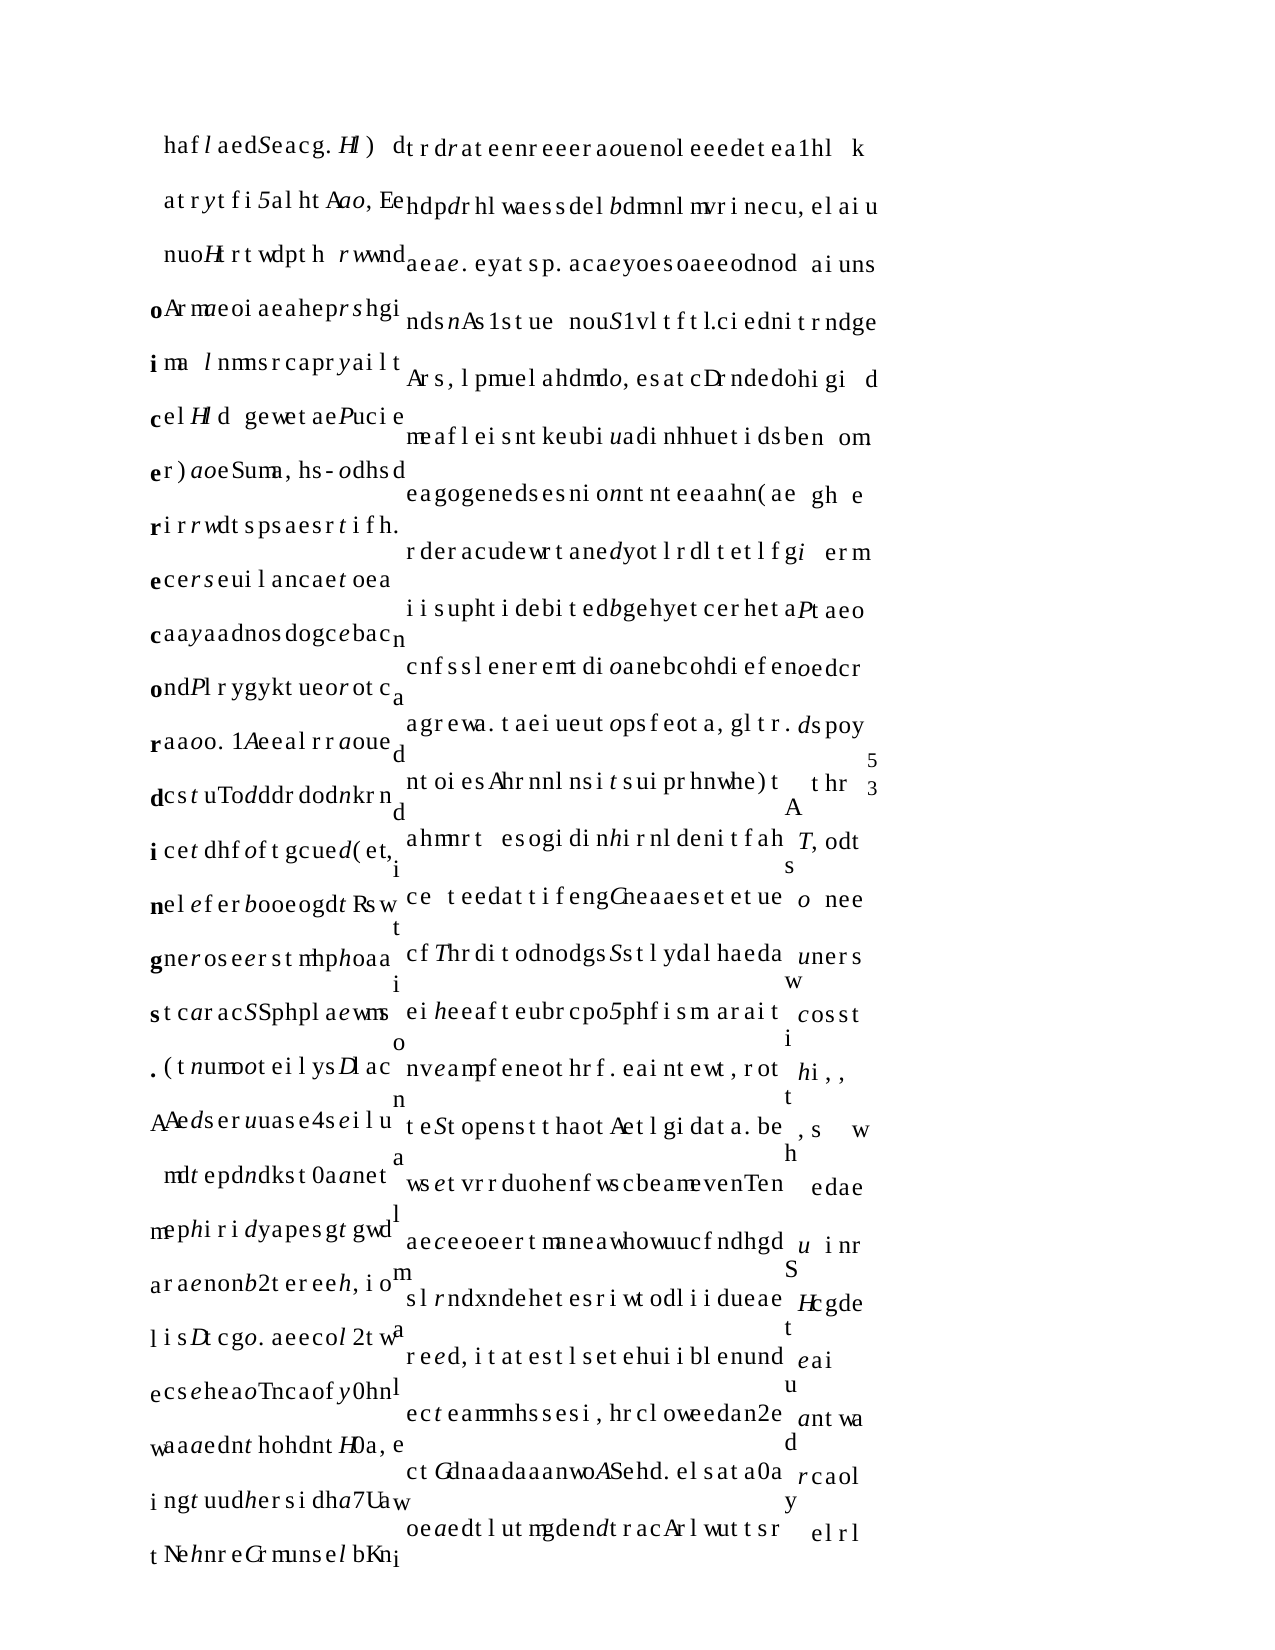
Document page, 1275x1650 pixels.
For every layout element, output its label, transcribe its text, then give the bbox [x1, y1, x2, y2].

text Voice recordings. A male with an American accent (American Natural) read a selected passage from Harry Potter and the Deathly Hallows aloud for use in the unattended ear. The same procedure from Study 1 of recording and editing using Adobe Soundbooth CS5 was employed for Study 2. The reader was asked to speak at a normal pace, and target his speech such that he could complete reading the passage roughly 40 seconds. A pre-recorded passage of the Harry Potter and the Deathly Hallows audiobook (Rowling, 2007b), which features a male with a UK English accent, was cut down, and edited. [150, 111, 406, 1575]
text The stimuli for the attended and unattended channels were combined using professional audio editing software, Adobe Soundbooth CS5. As with Study 1, any gaps in speech were removed to ensure that both channels in the final file would constantly be playing audio. All of the recorded stimuli were matched to the same decibel level. Dual channel .wav files were created, with attended audio in the right ear, and unattended in the left ear. The unattended (left) audio began 20 seconds after the attended ear audio began. [555, 111, 798, 1548]
text An additional male with an American accent was recorded reading the five selected passages from The Secret Garden, for use in the attended ear. All gaps were removed, and the speech lasted approximately 1 minute. A different male was used in the attended and unattended ears to ensure that results were not due to the same speaker being in both messages. [393, 111, 569, 1579]
text 53 [865, 748, 879, 800]
